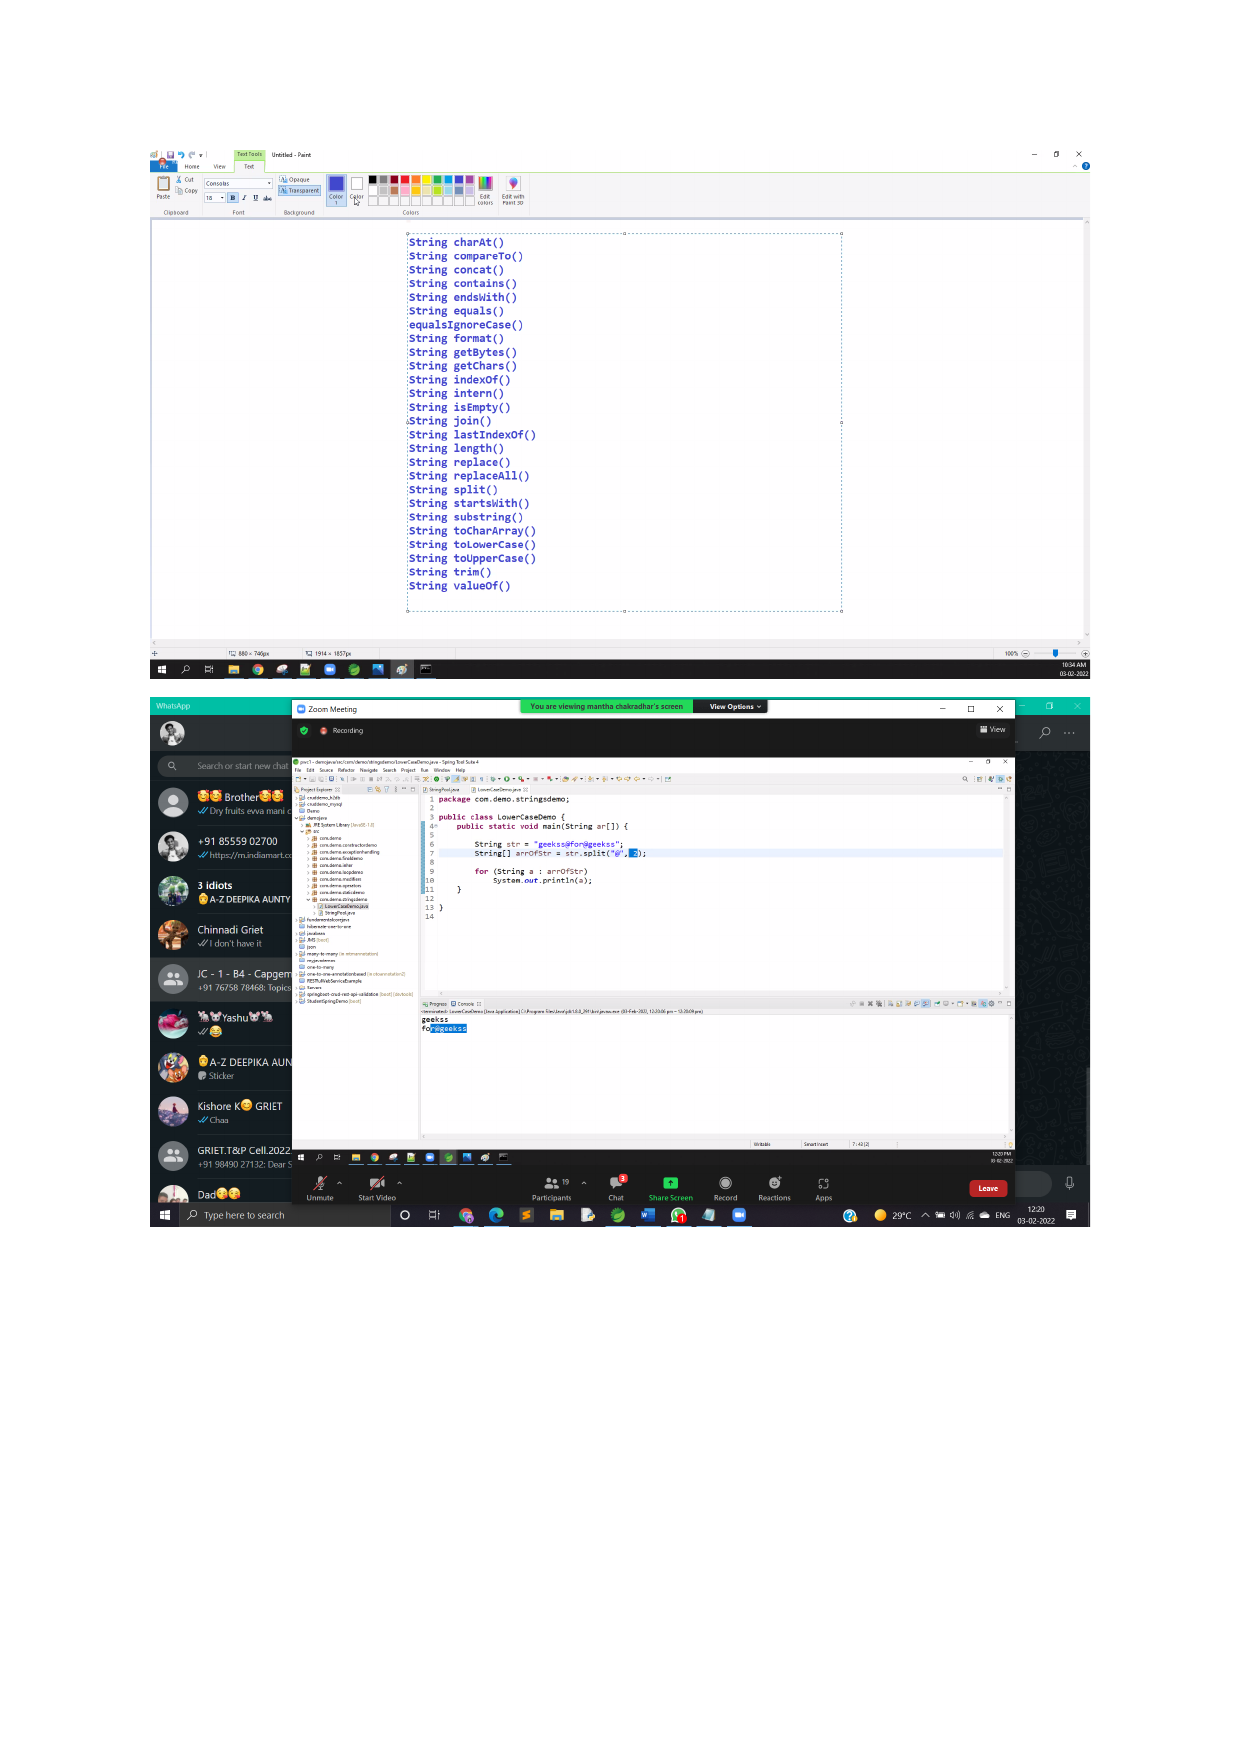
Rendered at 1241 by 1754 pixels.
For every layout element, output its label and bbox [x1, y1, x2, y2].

picture [150, 697, 1091, 1227]
picture [150, 150, 1091, 679]
